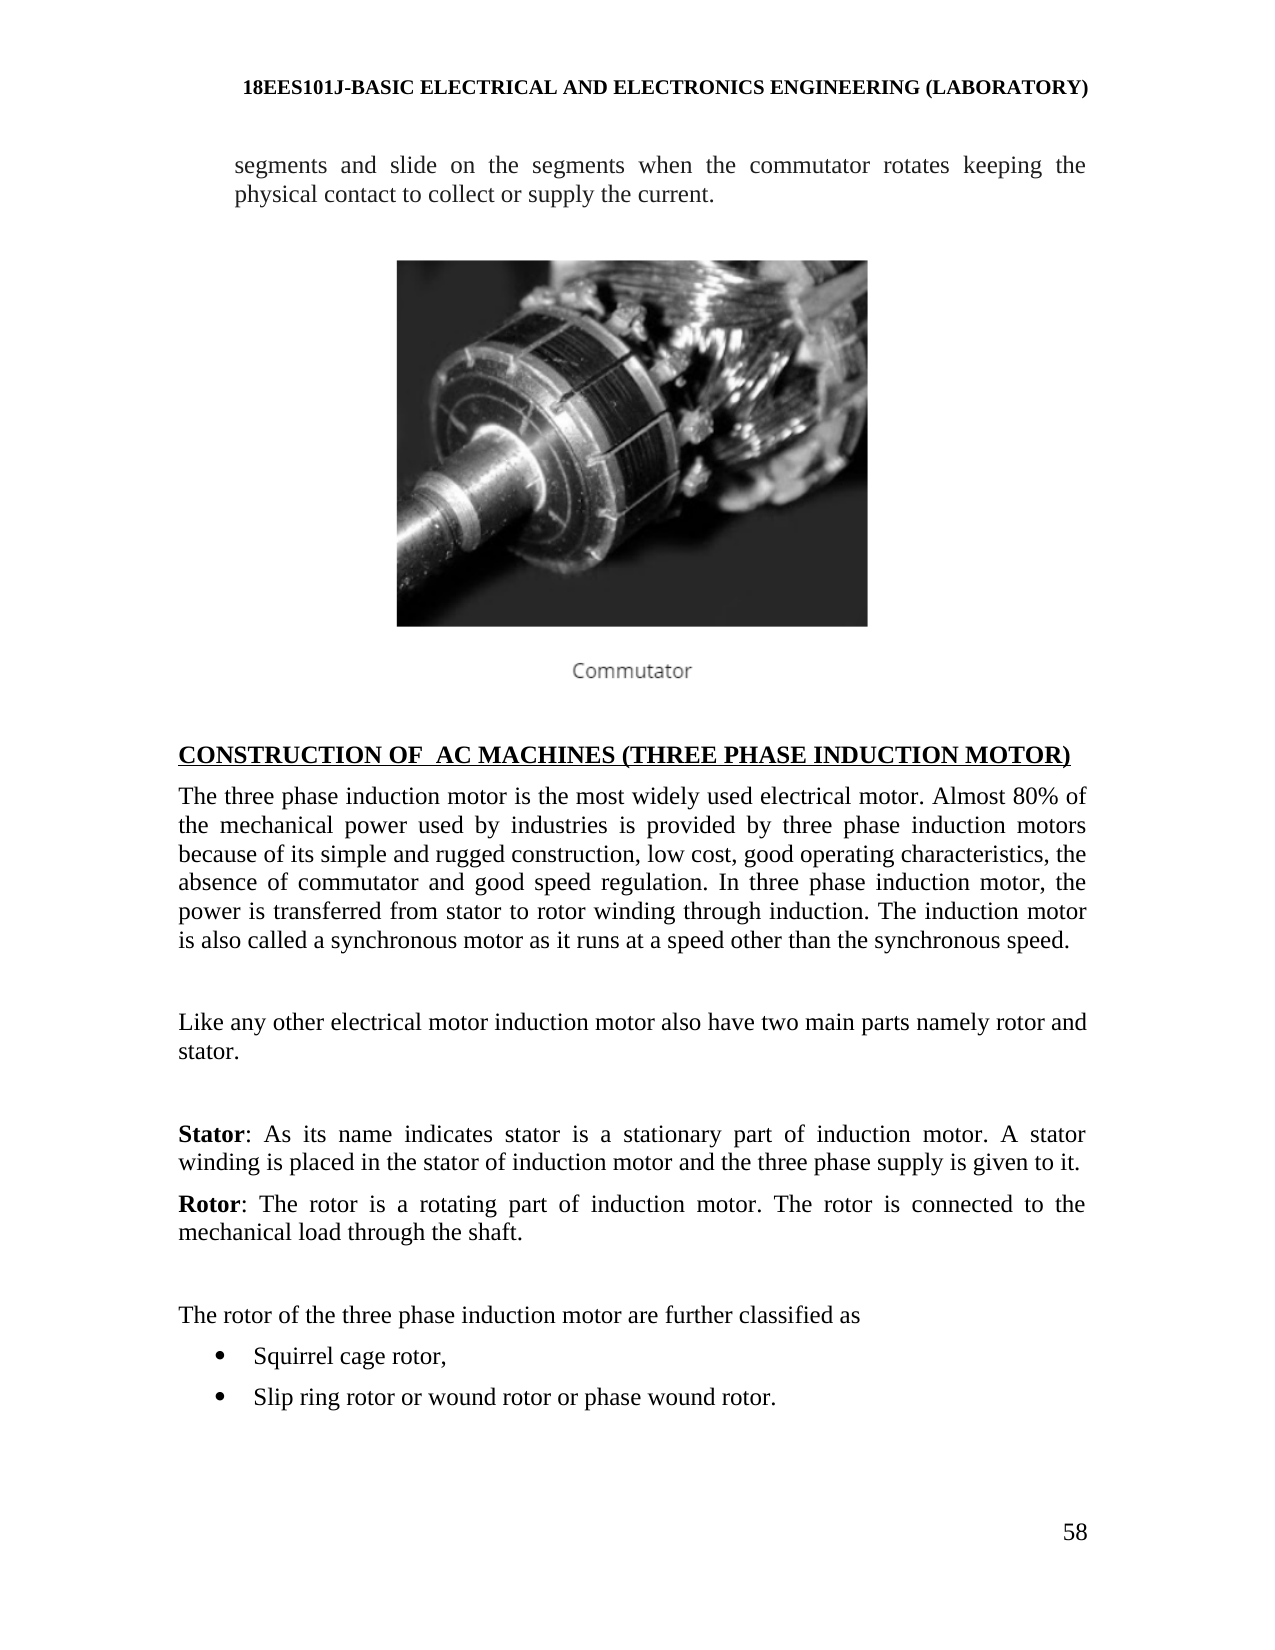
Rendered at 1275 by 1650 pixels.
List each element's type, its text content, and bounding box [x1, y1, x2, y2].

text CONSTRUCTION OF AC MACHINES (THREE PHASE INDUCTION MOTOR) [178, 740, 1087, 769]
list Slip ring rotor or wound rotor or phase wound rotor. [216, 1382, 1087, 1411]
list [178, 150, 1087, 207]
list Squirrel cage rotor, [216, 1341, 1087, 1370]
picture [387, 248, 879, 687]
text The three phase induction motor is the most widely used electrical motor. Almost 80% of the mechanical power used by industries is provided by three phase induction motors because of its simple and rugged construction, low cost, good operating characteristics, the absence of commutator and good speed regulation. In three phase induction motor, the power is transferred from stator to rotor winding through induction. The induction motor is also called a synchronous motor as it runs at a speed other than the synchronous speed. [178, 781, 1087, 954]
text Like any other electrical motor induction motor also have two main parts namely rotor and stator. [178, 1007, 1087, 1065]
text Stator: As its name indicates stator is a stationary part of induction motor. A stator winding is placed in the stator of induction motor and the three phase supply is given to it. [178, 1119, 1087, 1176]
text The rotor of the three phase induction motor are further classified as [178, 1300, 1087, 1329]
text Rotor: The rotor is a rotating part of induction motor. The rotor is connected to the mechanical load through the shaft. [178, 1189, 1087, 1246]
